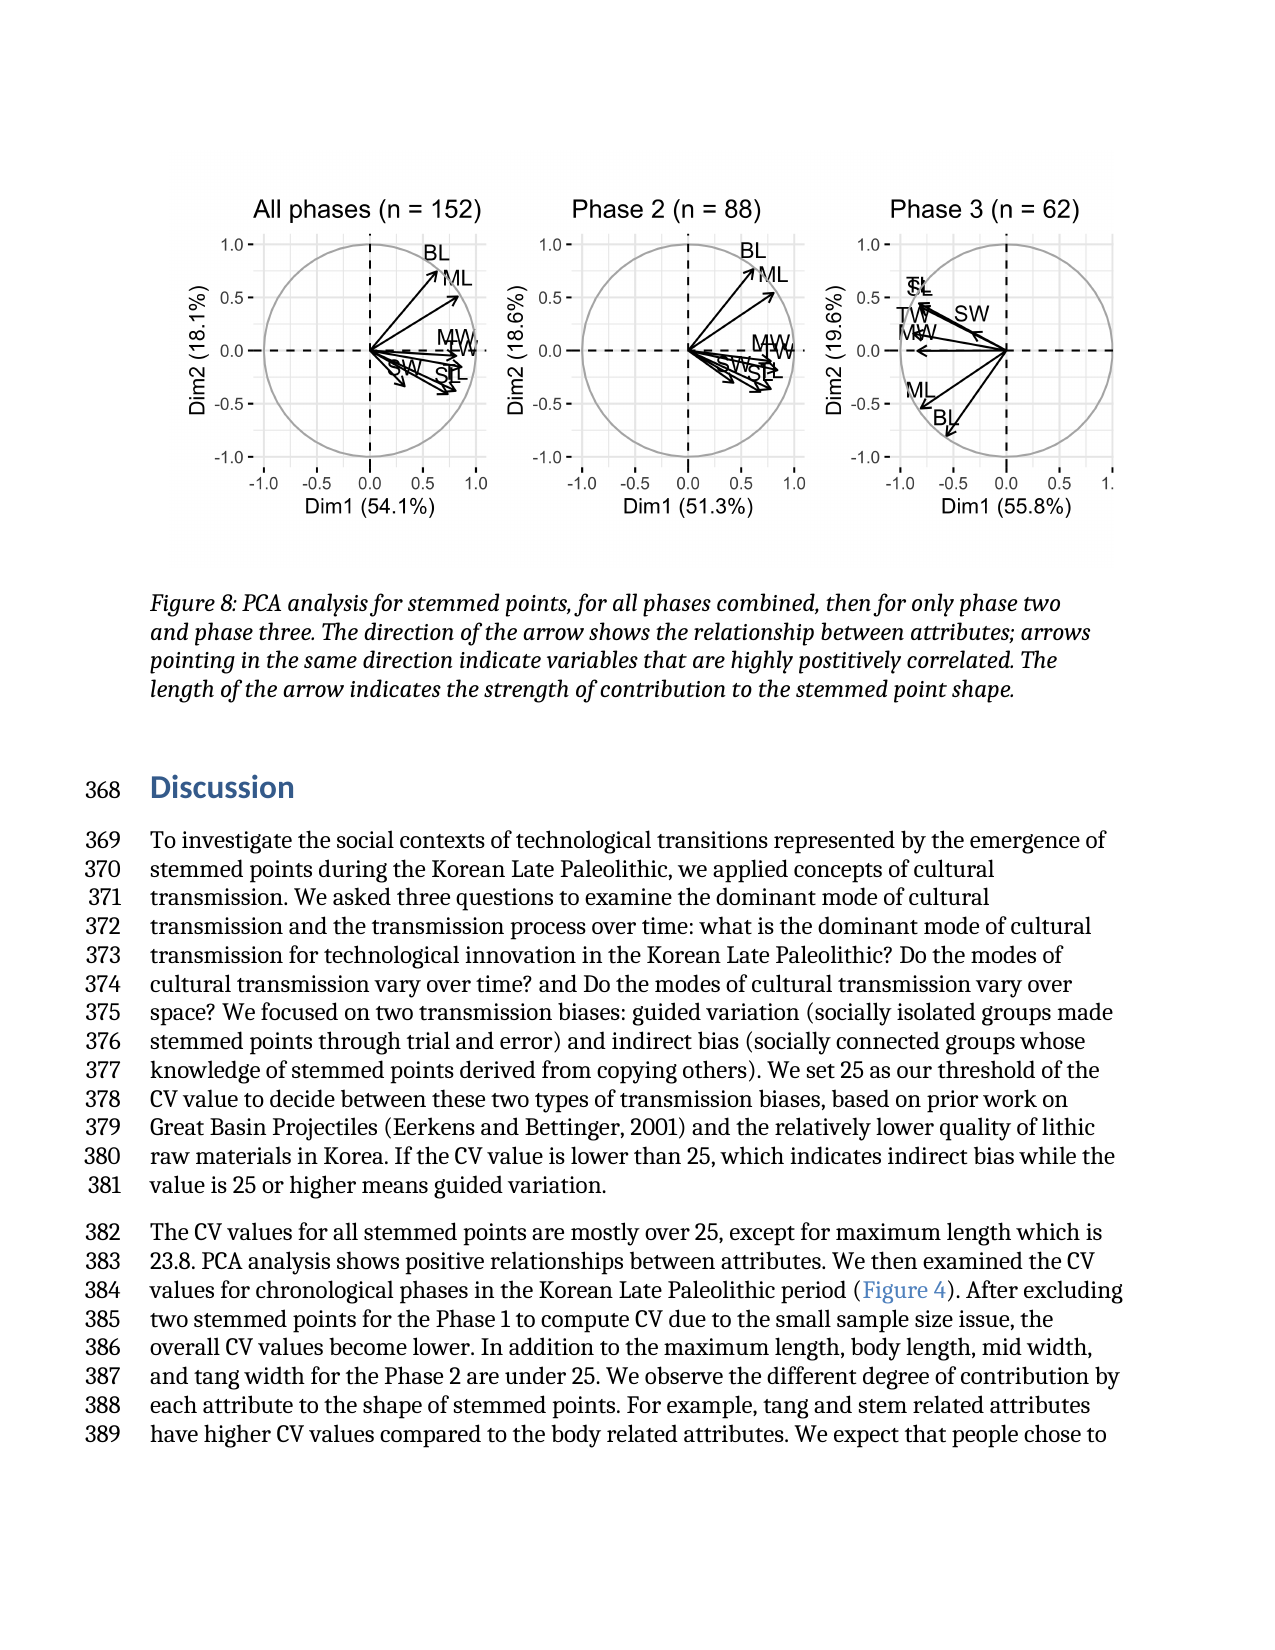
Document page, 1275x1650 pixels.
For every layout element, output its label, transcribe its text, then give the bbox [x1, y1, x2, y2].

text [150, 1218, 1125, 1448]
text To investigate the social contexts of technological transitions represented by the emergence of stemmed points during the Korean Late Paleolithic, we applied concepts of cultural transmission. We asked three questions to examine the dominant mode of cultural transmission and the transmission process over time: what is the dominant mode of cultural transmission for technological innovation in the Korean Late Paleolithic? Do the modes of cultural transmission vary over time? and Do the modes of cultural transmission vary over space? We focused on two transmission biases: guided variation (socially isolated groups made stemmed points through trial and error) and indirect bias (socially connected groups whose knowledge of stemmed points derived from copying others). We set 25 as our threshold of the CV value to decide between these two types of transmission biases, based on prior work on Great Basin Projectiles (Eerkens and Bettinger, 2001) and the relatively lower quality of lithic raw materials in Korea. If the CV value is lower than 25, which indicates indirect bias while the value is 25 or higher means guided variation. [150, 826, 1125, 1199]
table_header Figure 8: PCA analysis for stemmed points, for all phases combined, then for only phase two and phase three. The direction of the arrow shows the relationship between attributes; arrows pointing in the same direction indicate variables that are highly postitively correlated. The length of the arrow indicates the strength of contribution to the stemmed point shape. [139, 150, 1114, 716]
subtitle Discussion [150, 766, 1125, 807]
picture [168, 150, 1114, 568]
